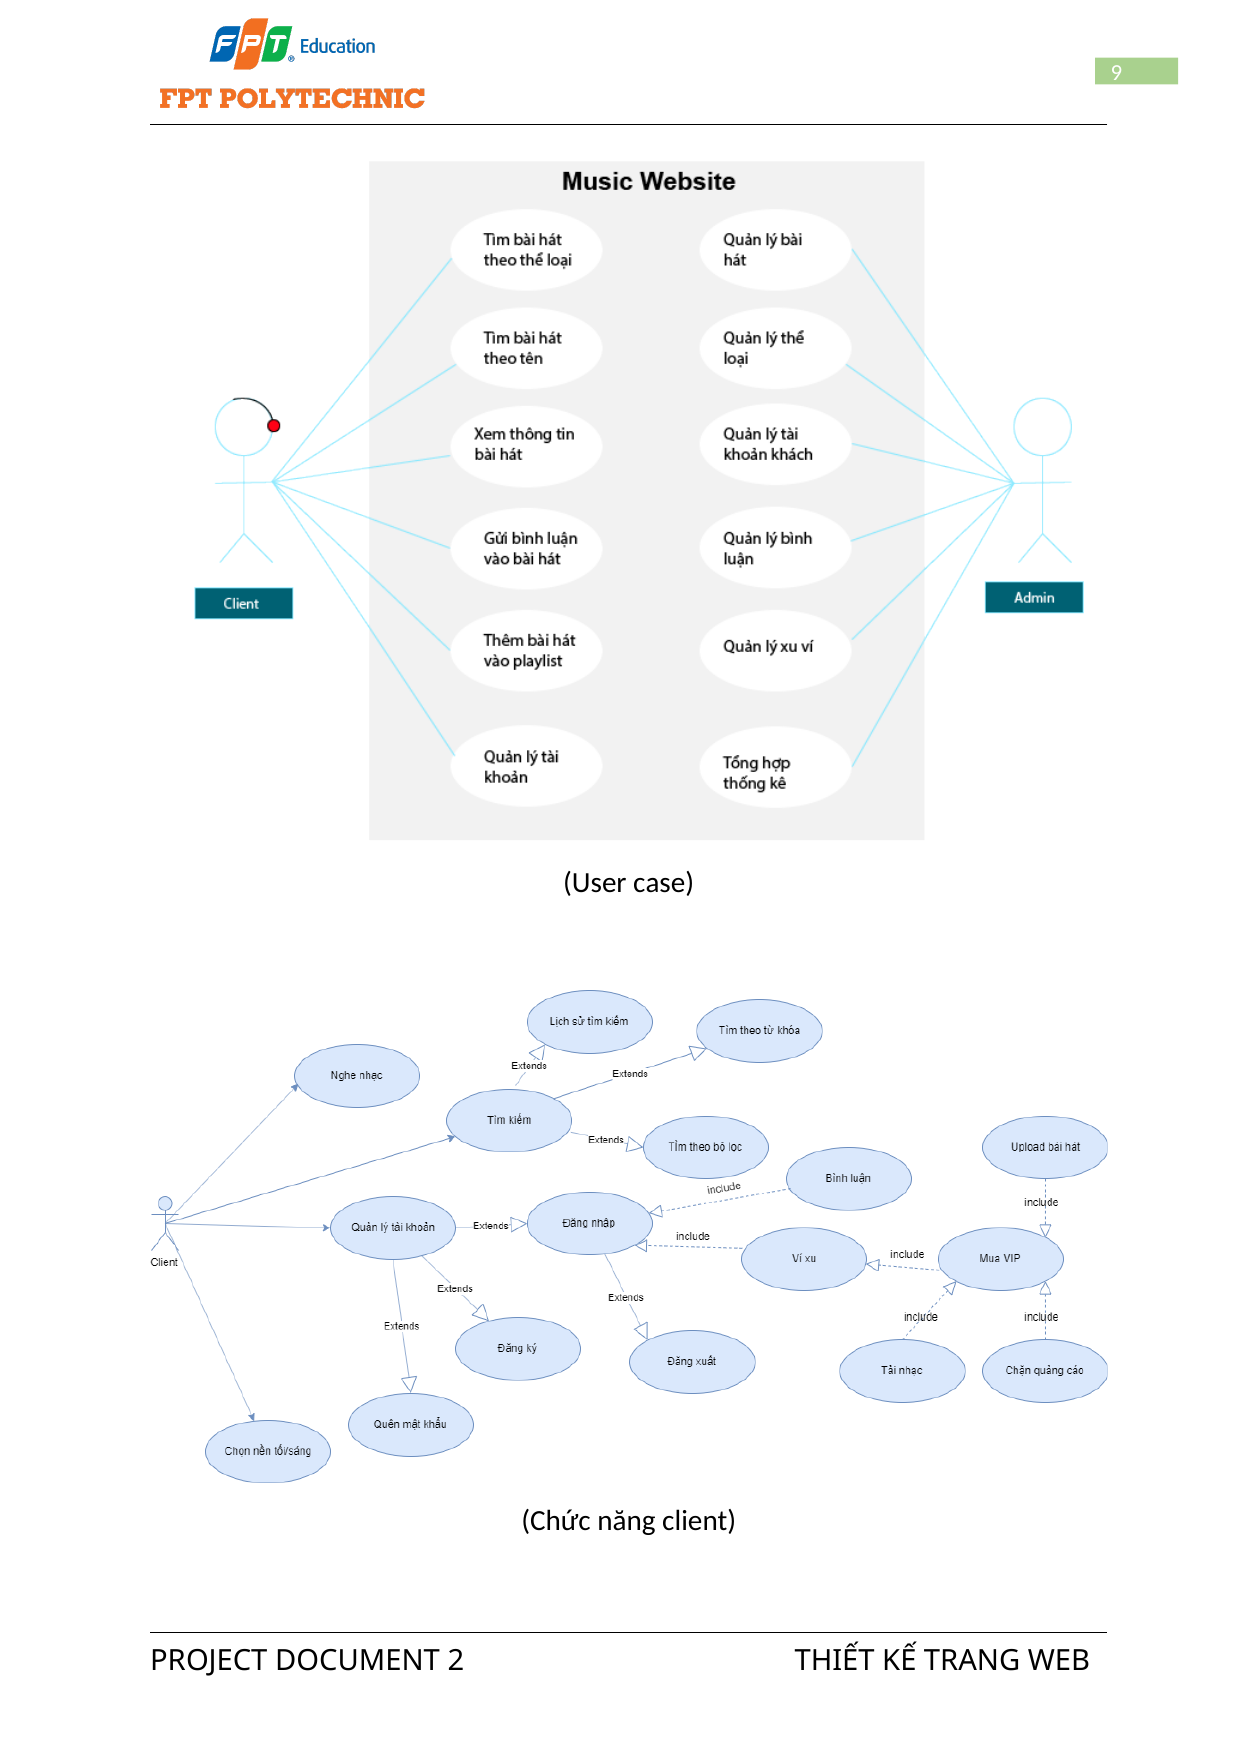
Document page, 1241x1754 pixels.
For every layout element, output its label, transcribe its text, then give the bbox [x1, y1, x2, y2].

picture [150, 9, 434, 117]
picture [150, 143, 1108, 862]
picture [150, 990, 1108, 1483]
text (User case) [150, 862, 1107, 899]
text (Chức năng client) [150, 1502, 1107, 1537]
